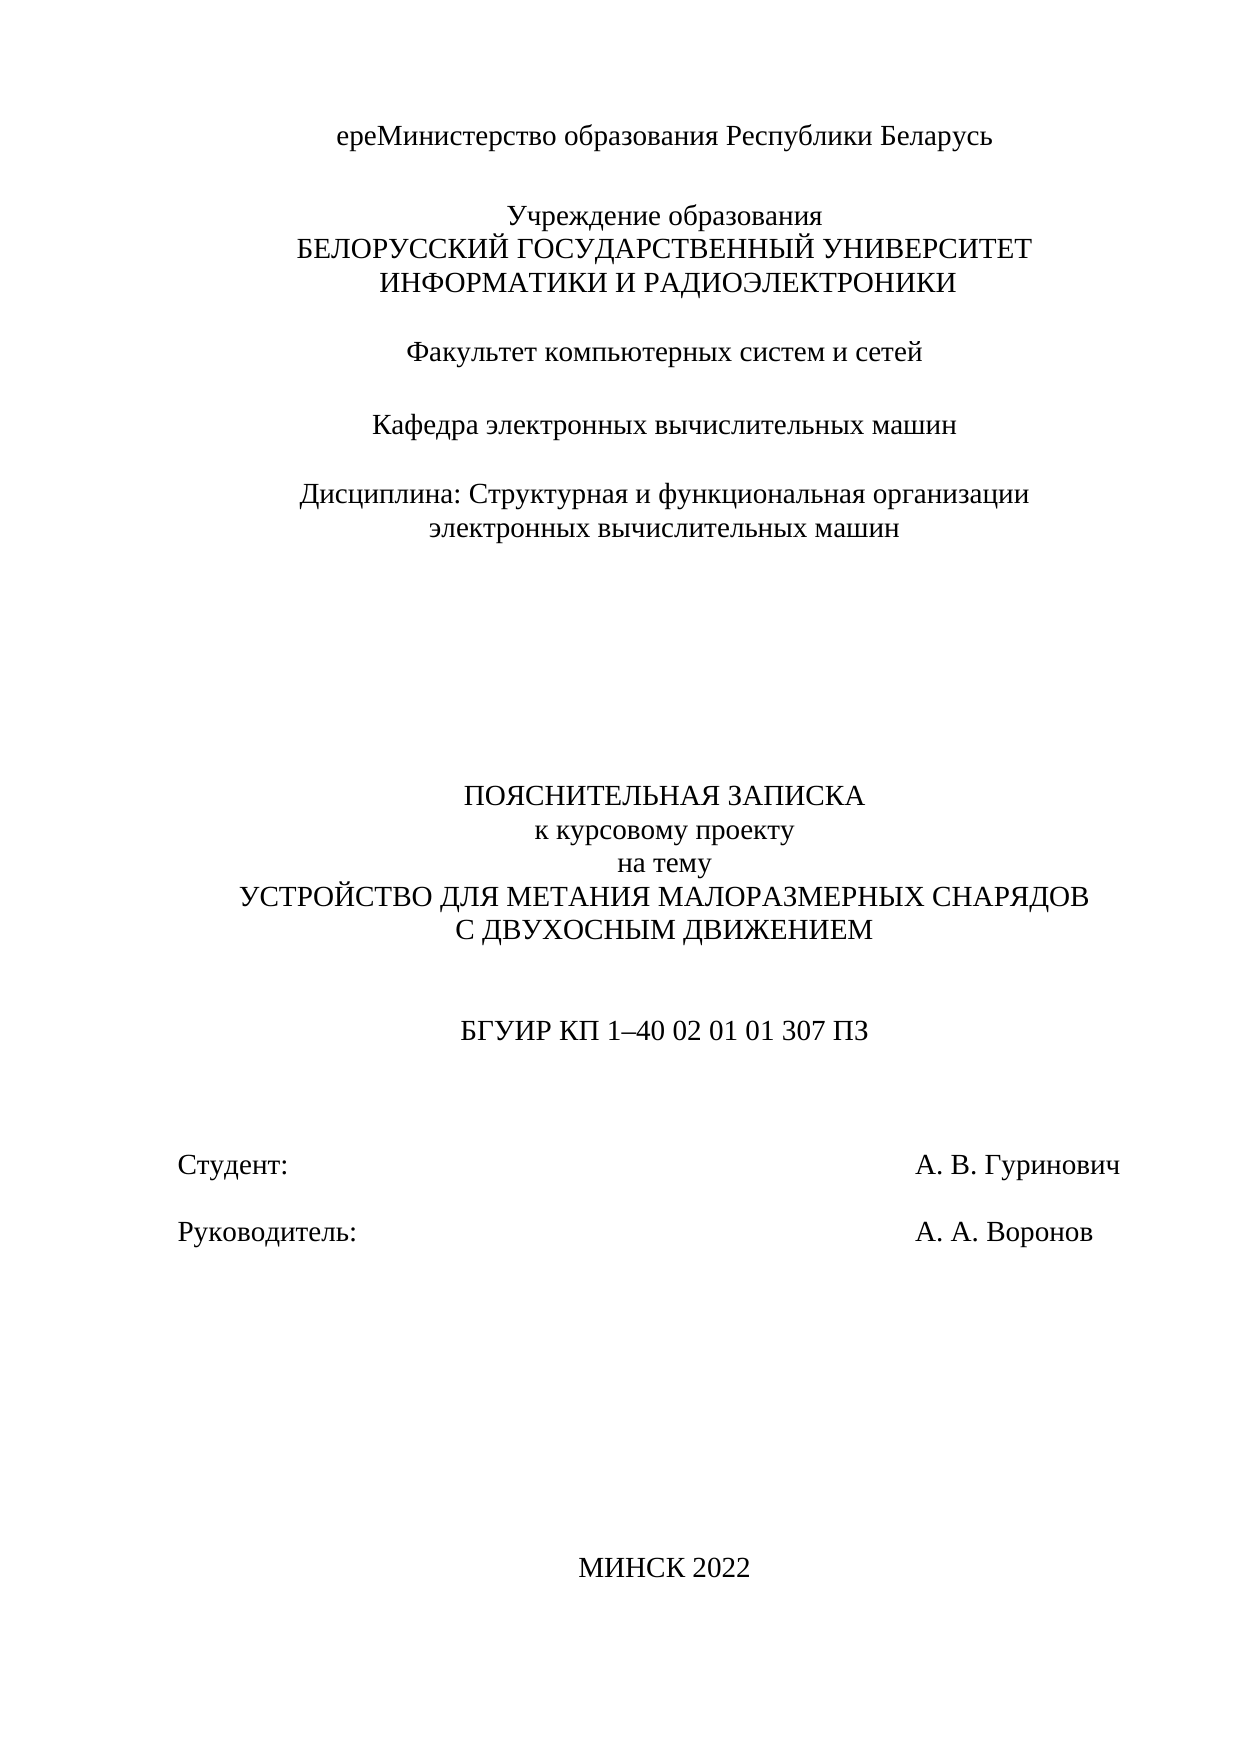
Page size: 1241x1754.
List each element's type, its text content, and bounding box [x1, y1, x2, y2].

text С ДВУХОСНЫМ ДВИЖЕНИЕМ [177, 912, 1152, 946]
text на тему [177, 845, 1152, 879]
text УСТРОЙСТВО ДЛЯ МЕТАНИЯ МАЛОРАЗМЕРНЫХ СНАРЯДОВ [177, 879, 1152, 912]
text Кафедра электронных вычислительных машин [177, 407, 1152, 440]
text Руководитель: А. А. Воронов [177, 1181, 1152, 1248]
text Факультет компьютерных систем и сетей [177, 334, 1152, 368]
text Студент: А. В. Гуринович [177, 1147, 1152, 1181]
text ереМинистерство образования Республики Беларусь [177, 118, 1152, 152]
text Дисциплина: Структурная и функциональная организации [177, 476, 1152, 510]
text МИНСК 2022 [177, 1550, 1152, 1583]
text ПОЯСНИТЕЛЬНАЯ ЗАПИСКА [177, 778, 1152, 812]
text к курсовому проекту [177, 812, 1152, 845]
text Учреждение образования [177, 198, 1152, 231]
text ИНФОРМАТИКИ И РАДИОЭЛЕКТРОНИКИ [177, 265, 1152, 298]
text БГУИР КП 1–40 02 01 01 307 ПЗ [177, 1013, 1152, 1047]
text электронных вычислительных машин [177, 510, 1152, 543]
text БЕЛОРУССКИЙ ГОСУДАРСТВЕННЫЙ УНИВЕРСИТЕТ [177, 231, 1152, 265]
